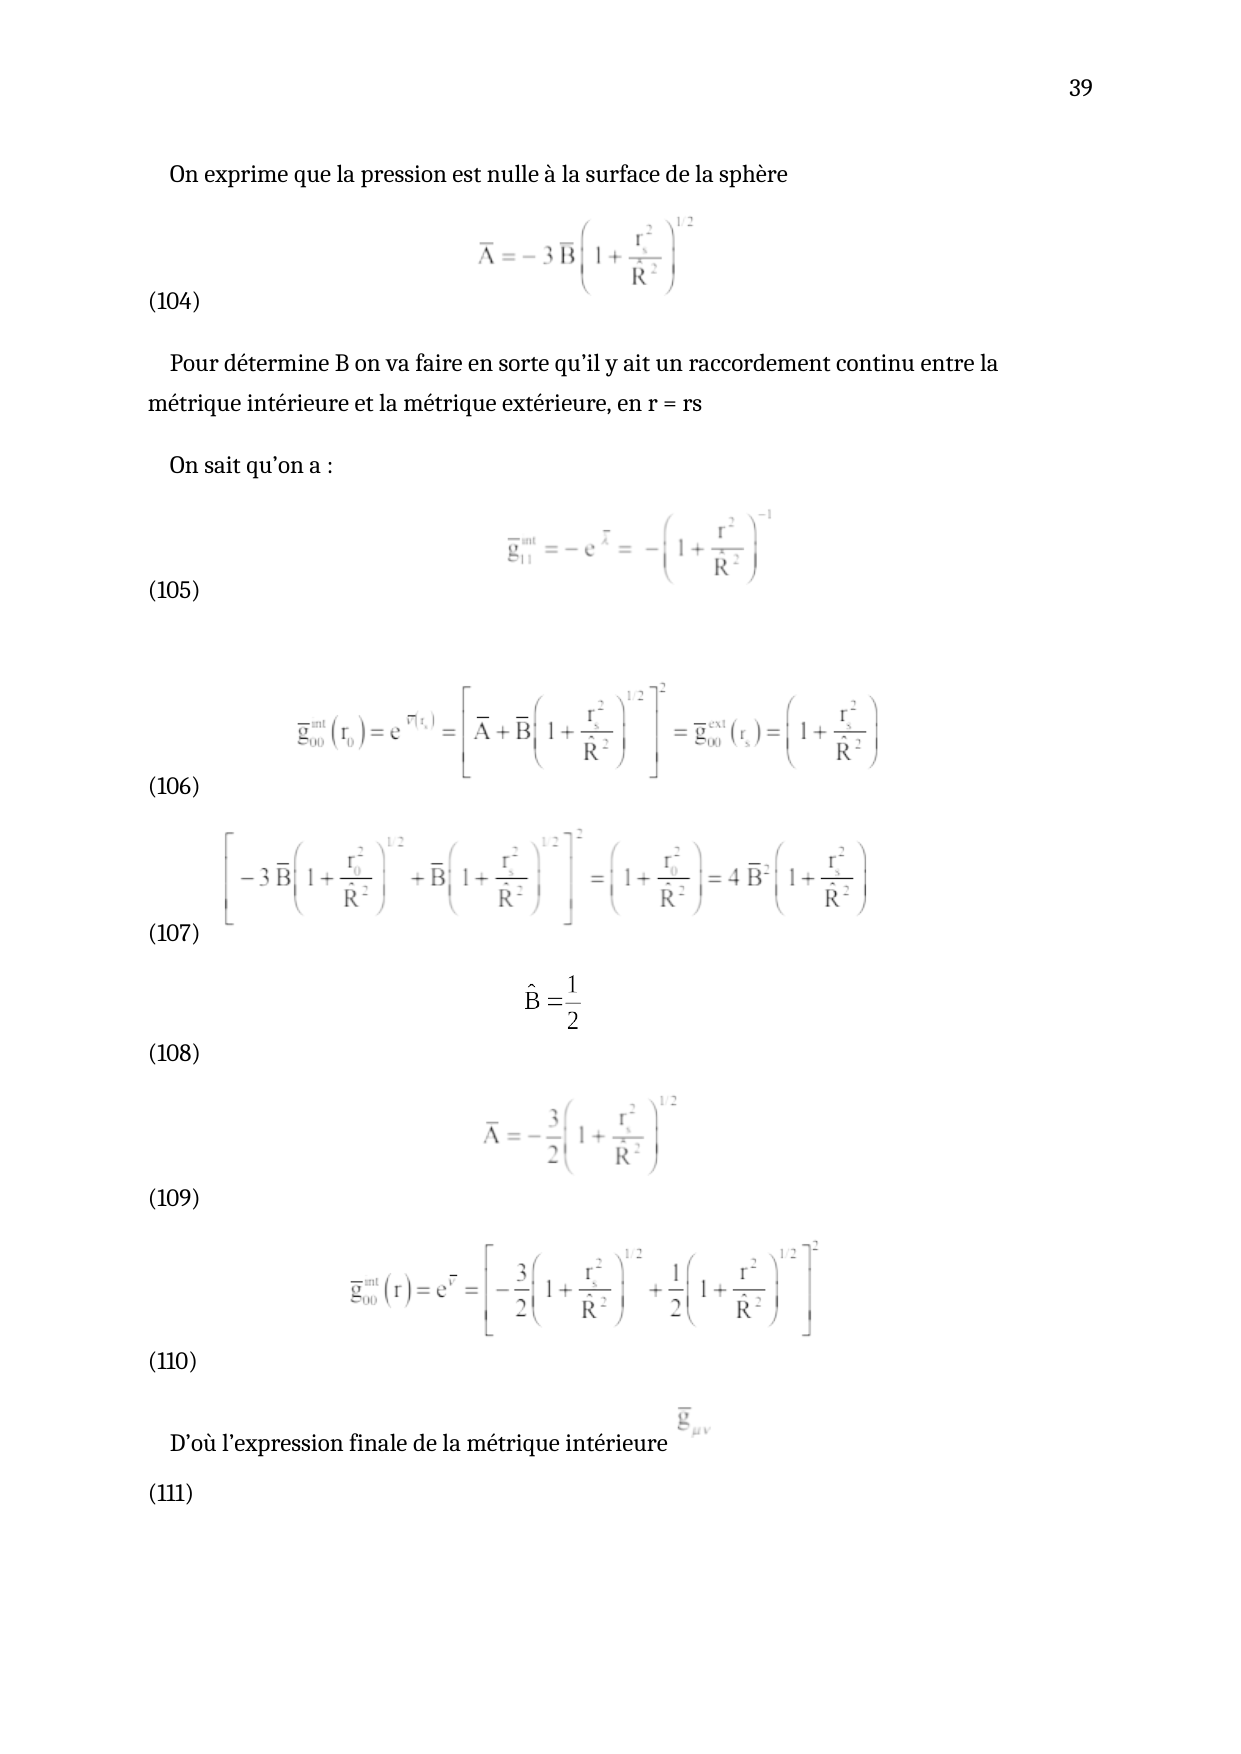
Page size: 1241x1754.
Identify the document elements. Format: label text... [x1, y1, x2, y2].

text On sait qu’on a : [148, 439, 1093, 479]
text Pour détermine B on va faire en sorte qu’il y ait un raccordement continu entre la métrique intérieure et la métrique extérieure, en r = rs [148, 337, 1093, 418]
text (105) [148, 500, 1093, 605]
text (110) [148, 1233, 1093, 1375]
text (109) [148, 1089, 1093, 1212]
text (108) [148, 968, 1093, 1068]
text (107) [148, 822, 1093, 947]
text (104) [148, 209, 1093, 316]
text (106) [148, 675, 1093, 801]
text D’où l’expression finale de la métrique intérieure [148, 1396, 1093, 1458]
text On exprime que la pression est nulle à la surface de la sphère [148, 148, 1093, 188]
text (111) [148, 1479, 1093, 1508]
